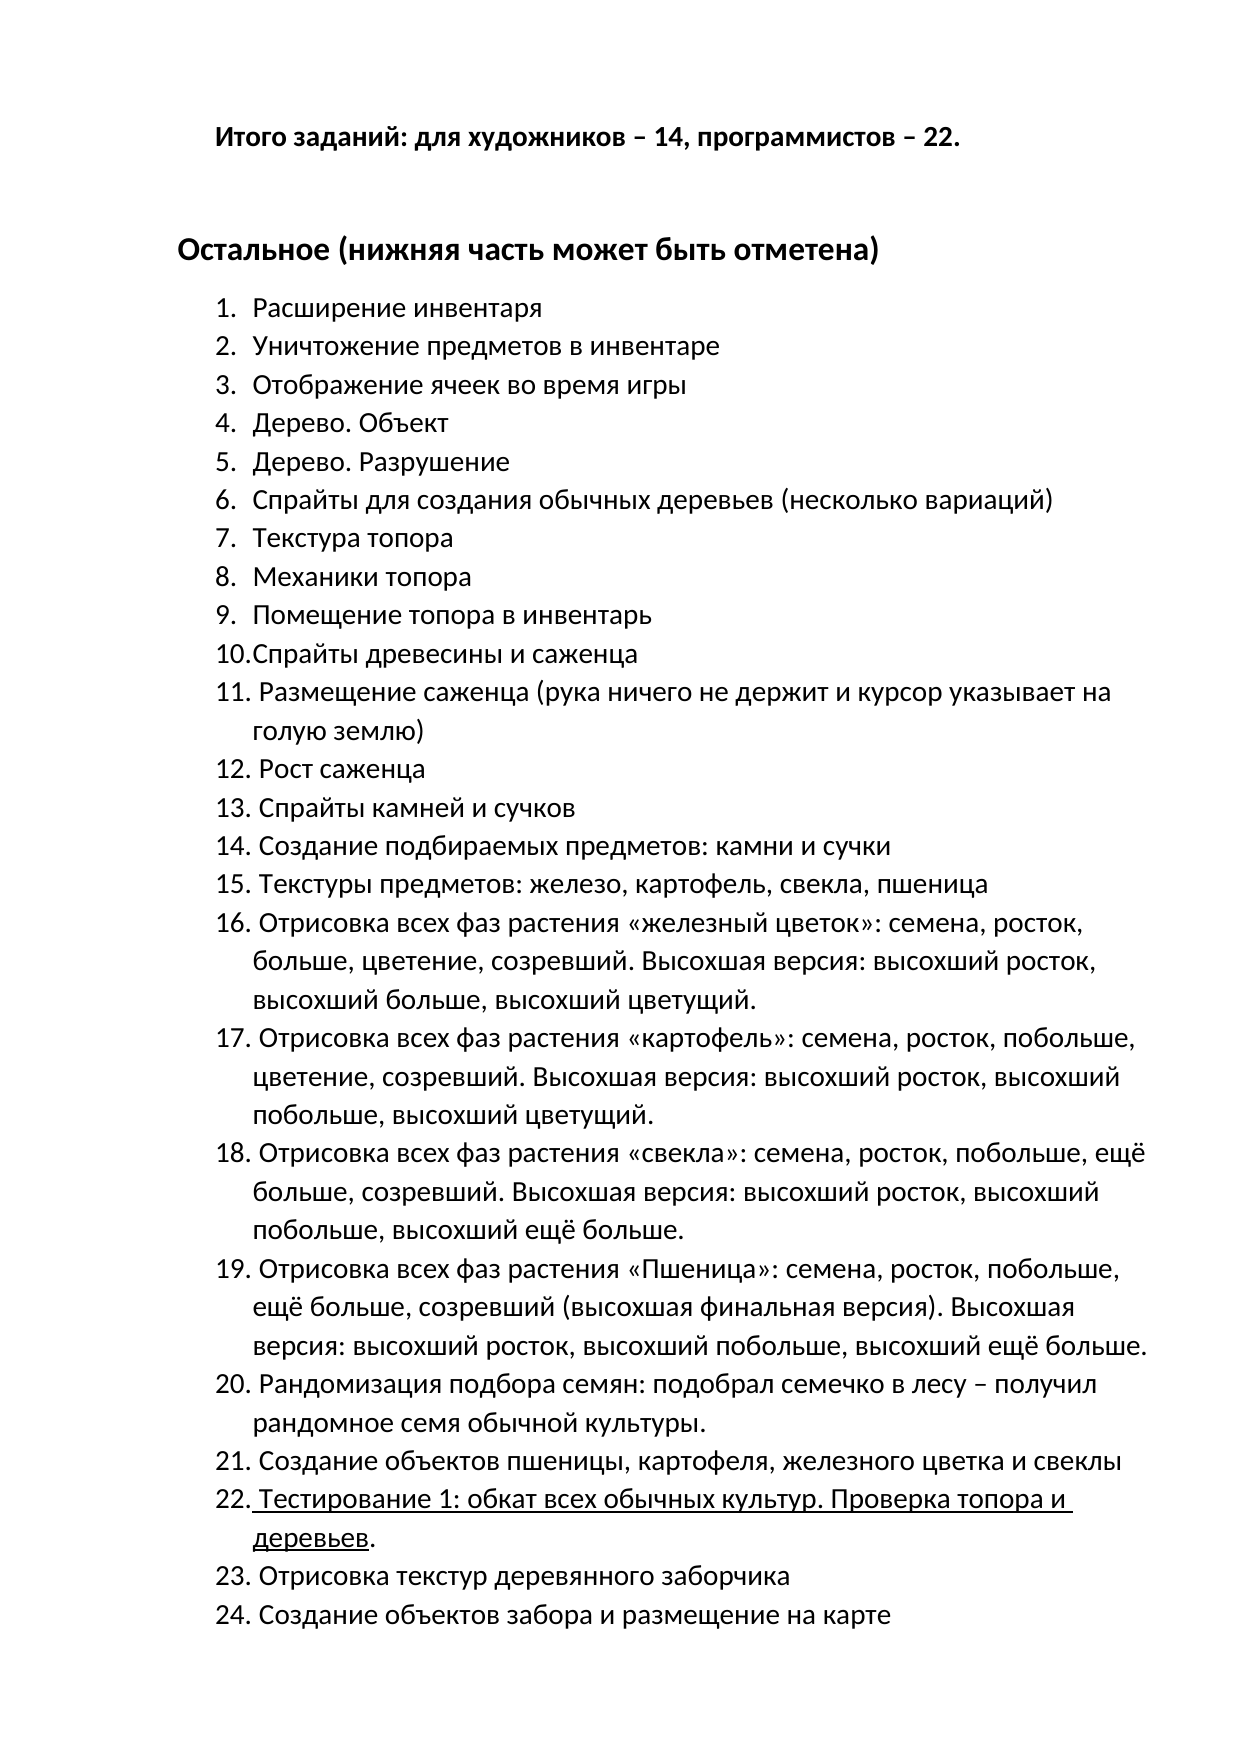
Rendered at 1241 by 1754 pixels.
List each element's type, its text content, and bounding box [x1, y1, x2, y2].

list Текстуры предметов: железо, картофель, свекла, пшеница [215, 866, 1152, 901]
text Остальное (нижняя часть может быть отметена) [177, 228, 1152, 269]
list Отрисовка текстур деревянного заборчика [215, 1557, 1152, 1593]
list Размещение саженца (рука ничего не держит и курсор указывает на голую землю) [215, 673, 1152, 747]
list Расширение инвентаря [215, 289, 1152, 324]
list Создание объектов забора и размещение на карте [215, 1596, 1152, 1631]
list Спрайты для создания обычных деревьев (несколько вариаций) [215, 481, 1152, 517]
list Тестирование 1: обкат всех обычных культур. Проверка топора и деревьев. [215, 1481, 1152, 1554]
list Рост саженца [215, 750, 1152, 786]
list Отрисовка всех фаз растения «Пшеница»: семена, росток, побольше, ещё больше, созревший (высохшая финальная версия). Высохшая версия: высохший росток, высохший побольше, высохший ещё больше. [215, 1250, 1152, 1362]
list Спрайты древесины и саженца [215, 635, 1152, 671]
list Помещение топора в инвентарь [215, 596, 1152, 632]
list Отрисовка всех фаз растения «железный цветок»: семена, росток, больше, цветение, созревший. Высохшая версия: высохший росток, высохший больше, высохший цветущий. [215, 904, 1152, 1016]
list Отрисовка всех фаз растения «картофель»: семена, росток, побольше, цветение, созревший. Высохшая версия: высохший росток, высохший побольше, высохший цветущий. [215, 1019, 1152, 1132]
list Дерево. Разрушение [215, 443, 1152, 478]
list Создание подбираемых предметов: камни и сучки [215, 827, 1152, 863]
list Спрайты камней и сучков [215, 789, 1152, 824]
list Дерево. Объект [215, 404, 1152, 440]
list Отрисовка всех фаз растения «свекла»: семена, росток, побольше, ещё больше, созревший. Высохшая версия: высохший росток, высохший побольше, высохший ещё больше. [215, 1134, 1152, 1247]
list Рандомизация подбора семян: подобрал семечко в лесу – получил рандомное семя обычной культуры. [215, 1365, 1152, 1439]
text Итого заданий: для художников – 14, программистов – 22. [215, 118, 1152, 154]
list Создание объектов пшеницы, картофеля, железного цветка и свеклы [215, 1442, 1152, 1478]
list Уничтожение предметов в инвентаре [215, 327, 1152, 363]
list Отображение ячеек во время игры [215, 366, 1152, 401]
list Текстура топора [215, 519, 1152, 555]
list Механики топора [215, 558, 1152, 594]
